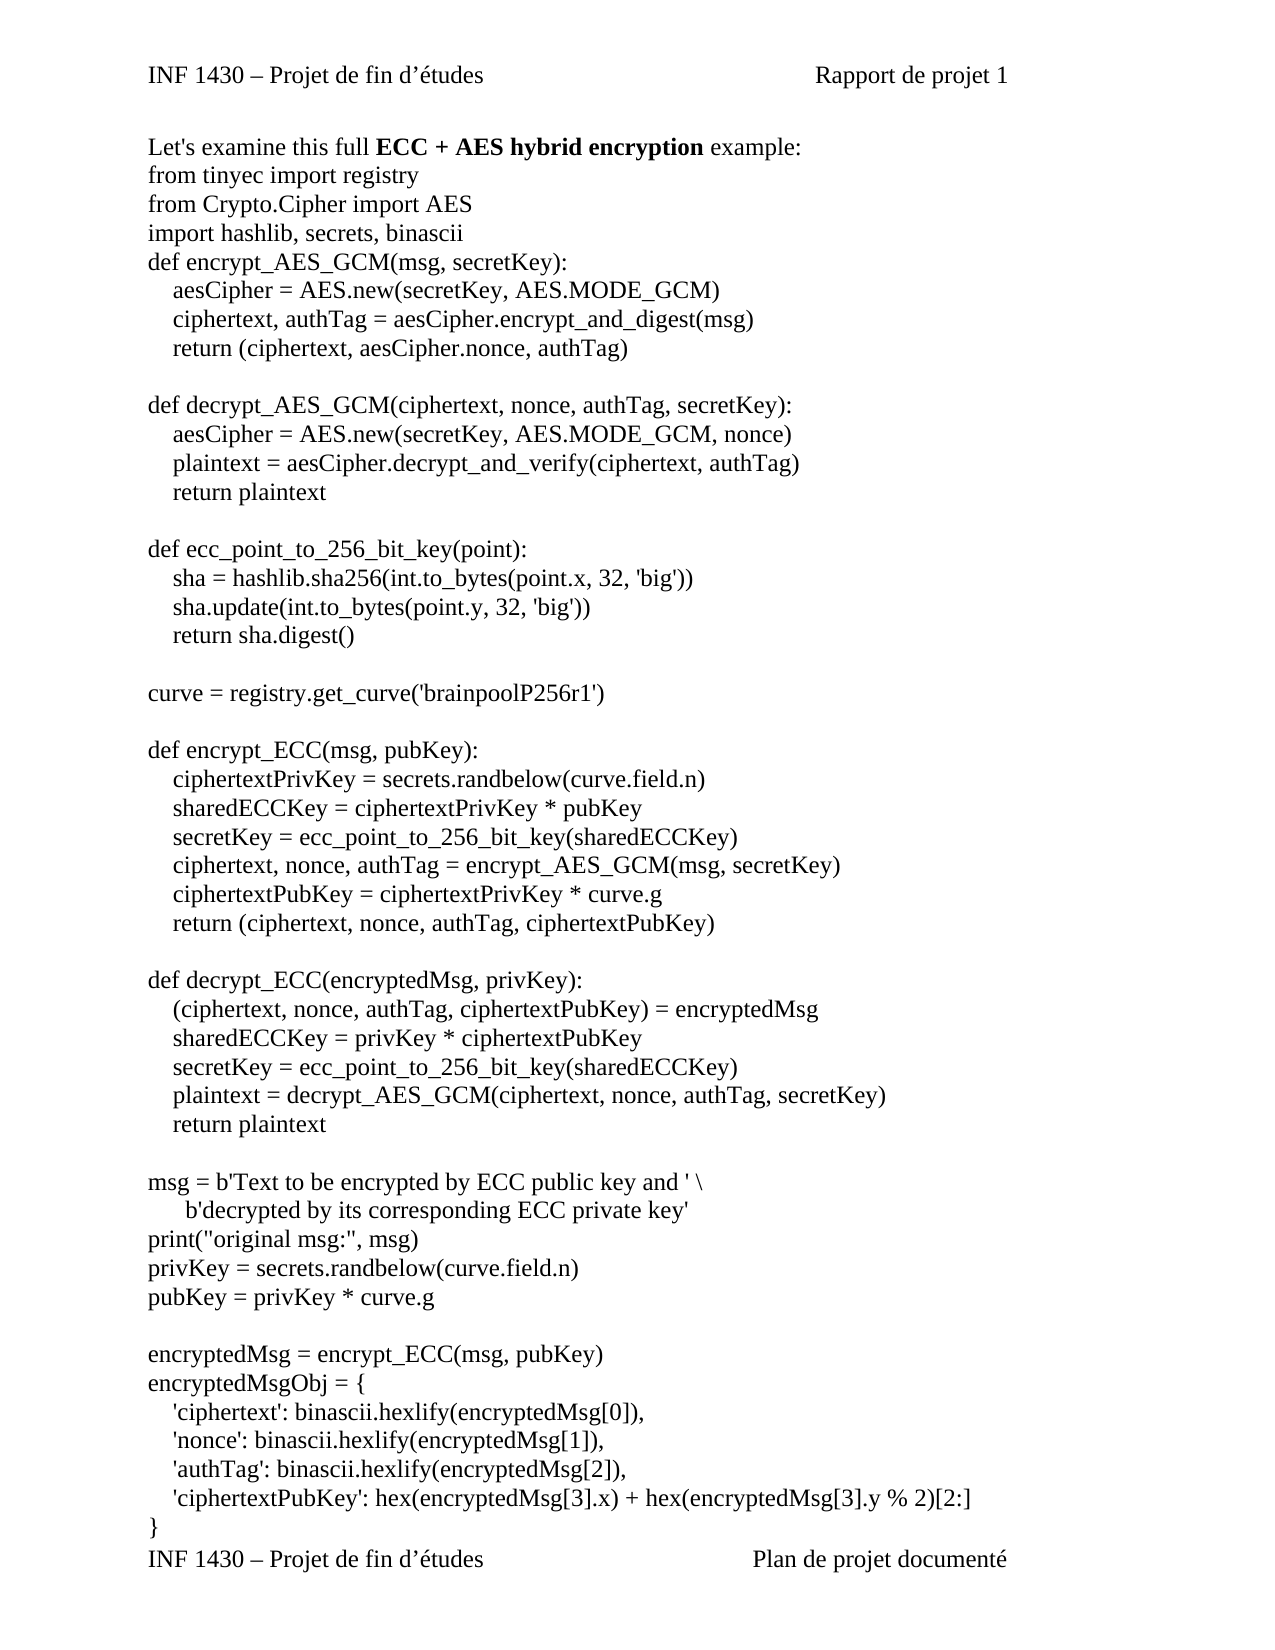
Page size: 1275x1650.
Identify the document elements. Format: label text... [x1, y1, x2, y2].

text encryptedMsg = encrypt_ECC(msg, pubKey) [148, 1339, 1116, 1368]
text 'nonce': binascii.hexlify(encryptedMsg[1]), [148, 1426, 1116, 1454]
text from Crypto.Cipher import AES [148, 189, 1116, 218]
text plaintext = decrypt_AES_GCM(ciphertext, nonce, authTag, secretKey) [148, 1081, 1116, 1109]
text sha.update(int.to_bytes(point.y, 32, 'big')) [148, 592, 1116, 621]
text secretKey = ecc_point_to_256_bit_key(sharedECCKey) [148, 822, 1116, 851]
text 'ciphertext': binascii.hexlify(encryptedMsg[0]), [148, 1397, 1116, 1426]
text aesCipher = AES.new(secretKey, AES.MODE_GCM, nonce) [148, 419, 1116, 448]
text sharedECCKey = ciphertextPrivKey * pubKey [148, 793, 1116, 822]
text import hashlib, secrets, binascii [148, 218, 1116, 247]
text return (ciphertext, nonce, authTag, ciphertextPubKey) [148, 908, 1116, 937]
text ciphertext, authTag = aesCipher.encrypt_and_digest(msg) [148, 304, 1116, 333]
text curve = registry.get_curve('brainpoolP256r1') [148, 678, 1116, 707]
text print("original msg:", msg) [148, 1224, 1116, 1253]
text sha = hashlib.sha256(int.to_bytes(point.x, 32, 'big')) [148, 563, 1116, 592]
text from tinyec import registry [148, 161, 1116, 189]
text def encrypt_ECC(msg, pubKey): [148, 736, 1116, 764]
text def ecc_point_to_256_bit_key(point): [148, 534, 1116, 563]
text privKey = secrets.randbelow(curve.field.n) [148, 1253, 1116, 1282]
text aesCipher = AES.new(secretKey, AES.MODE_GCM) [148, 276, 1116, 304]
text return (ciphertext, aesCipher.nonce, authTag) [148, 333, 1116, 362]
text return sha.digest() [148, 621, 1116, 649]
text sharedECCKey = privKey * ciphertextPubKey [148, 1023, 1116, 1052]
text def encrypt_AES_GCM(msg, secretKey): [148, 247, 1116, 276]
text b'decrypted by its corresponding ECC private key' [148, 1196, 1116, 1224]
text secretKey = ecc_point_to_256_bit_key(sharedECCKey) [148, 1052, 1116, 1081]
text (ciphertext, nonce, authTag, ciphertextPubKey) = encryptedMsg [148, 994, 1116, 1023]
text } [148, 1512, 1116, 1541]
text ciphertext, nonce, authTag = encrypt_AES_GCM(msg, secretKey) [148, 851, 1116, 879]
text plaintext = aesCipher.decrypt_and_verify(ciphertext, authTag) [148, 448, 1116, 477]
text def decrypt_ECC(encryptedMsg, privKey): [148, 966, 1116, 994]
text 'authTag': binascii.hexlify(encryptedMsg[2]), [148, 1454, 1116, 1483]
text pubKey = privKey * curve.g [148, 1282, 1116, 1311]
text msg = b'Text to be encrypted by ECC public key and ' \ [148, 1167, 1116, 1196]
text return plaintext [148, 1109, 1116, 1138]
text ciphertextPubKey = ciphertextPrivKey * curve.g [148, 879, 1116, 908]
text Let's examine this full ECC + AES hybrid encryption example: [148, 132, 1116, 161]
text def decrypt_AES_GCM(ciphertext, nonce, authTag, secretKey): [148, 391, 1116, 419]
text return plaintext [148, 477, 1116, 506]
text 'ciphertextPubKey': hex(encryptedMsg[3].x) + hex(encryptedMsg[3].y % 2)[2:] [148, 1483, 1116, 1512]
text ciphertextPrivKey = secrets.randbelow(curve.field.n) [148, 764, 1116, 793]
text encryptedMsgObj = { [148, 1368, 1116, 1397]
